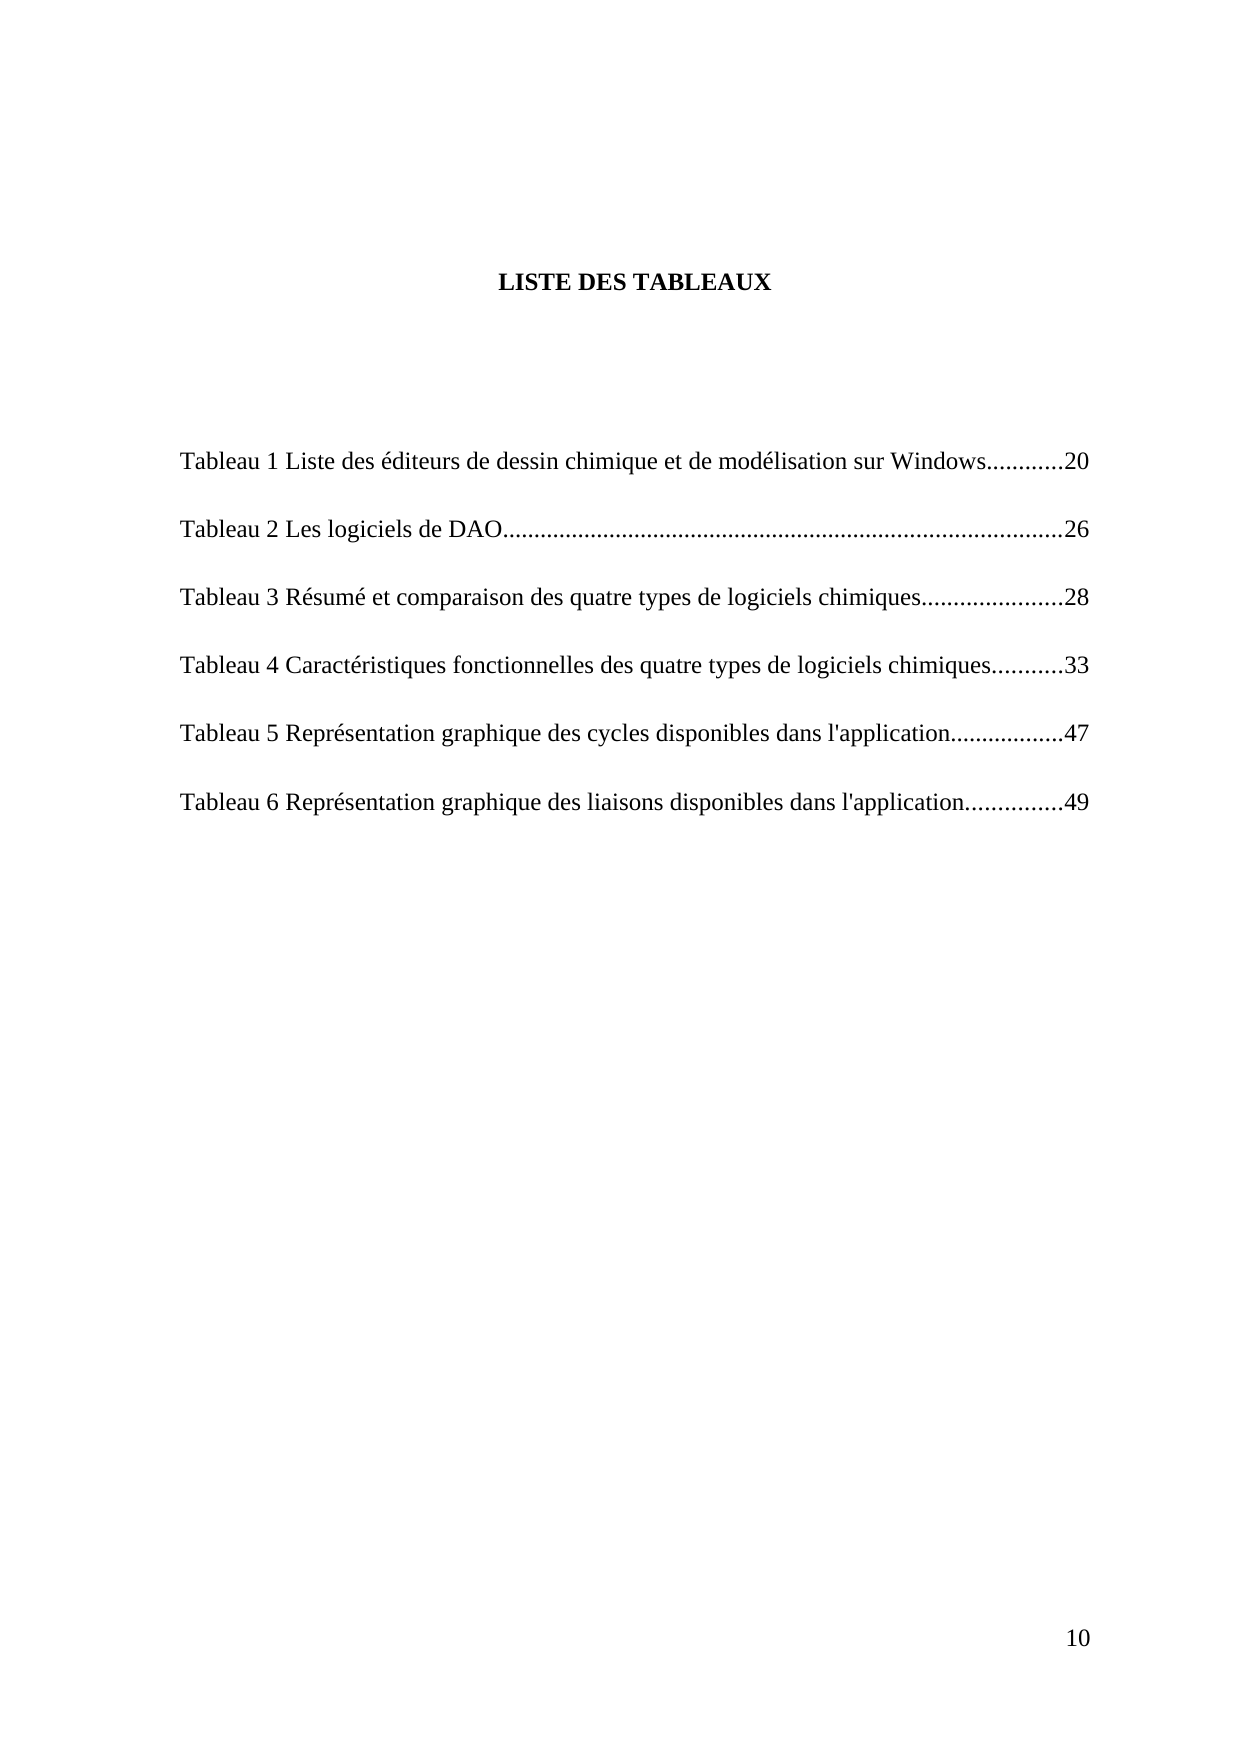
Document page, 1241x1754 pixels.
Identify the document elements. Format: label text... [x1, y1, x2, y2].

text Tableau 5 Représentation graphique des cycles disponibles dans l'application 47 [150, 718, 1090, 747]
text Tableau 6 Représentation graphique des liaisons disponibles dans l'application 49 [150, 787, 1090, 815]
text Tableau 2 Les logiciels de DAO 26 [150, 514, 1090, 543]
text Tableau 1 Liste des éditeurs de dessin chimique et de modélisation sur Windows 20 [150, 446, 1090, 475]
text Liste des tableaux [150, 267, 1090, 295]
text Tableau 3 Résumé et comparaison des quatre types de logiciels chimiques 28 [150, 582, 1090, 611]
text Tableau 4 Caractéristiques fonctionnelles des quatre types de logiciels chimiques 33 [150, 650, 1090, 679]
